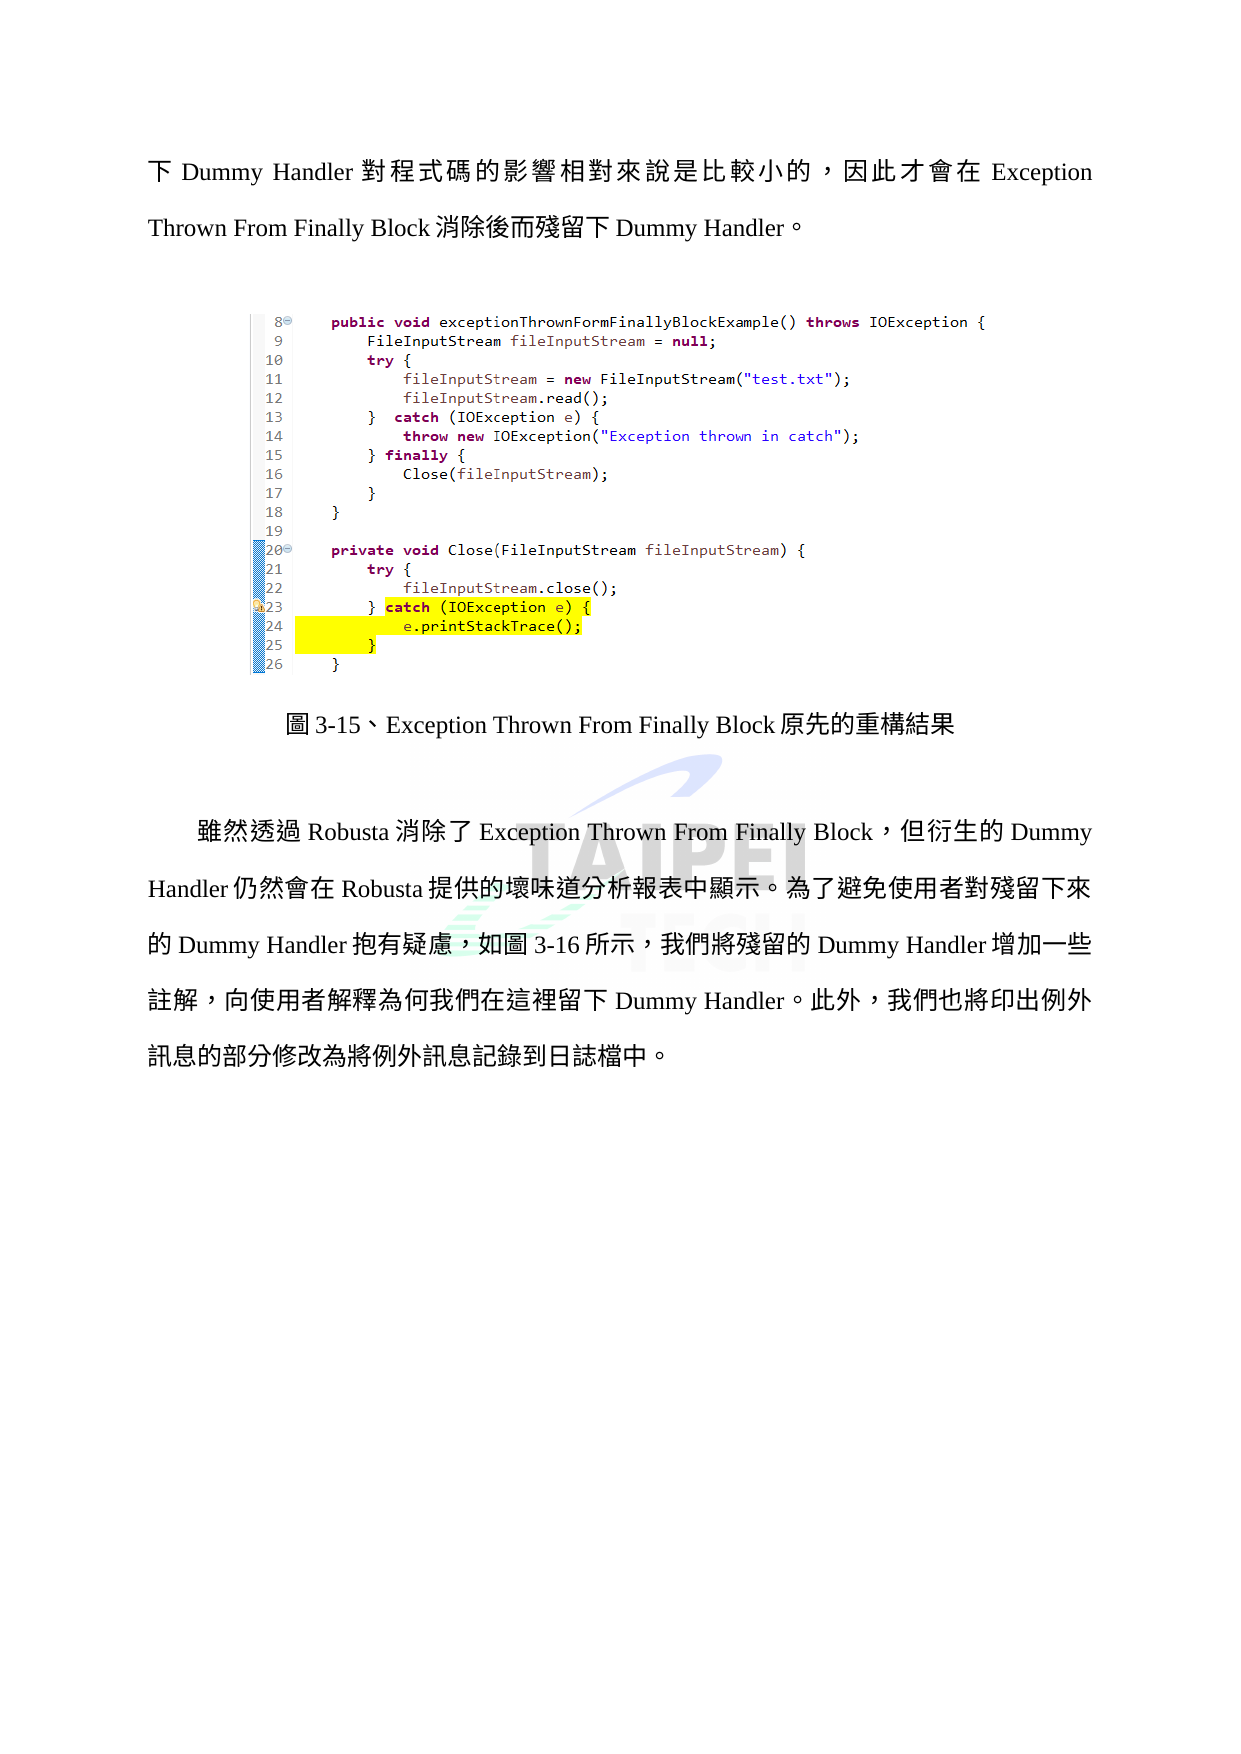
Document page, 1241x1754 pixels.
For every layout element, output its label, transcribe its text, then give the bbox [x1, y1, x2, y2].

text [148, 151, 1092, 244]
picture [249, 314, 991, 675]
text 雖然透過Robusta消除了Exception Thrown From Finally Block，但衍生的Dummy Handler仍然會在Robusta提供的壞味道分析報表中顯示。為了避免使用者對殘留下來的Dummy Handler抱有疑慮，如圖3-16所示，我們將殘留的Dummy Handler增加一些註解，向使用者解釋為何我們在這裡留下Dummy Handler。此外，我們也將印出例外訊息的部分修改為將例外訊息記錄到日誌檔中。 [148, 811, 1092, 1074]
text 圖3-15、Exception Thrown From Finally Block原先的重構結果 [148, 704, 1092, 741]
